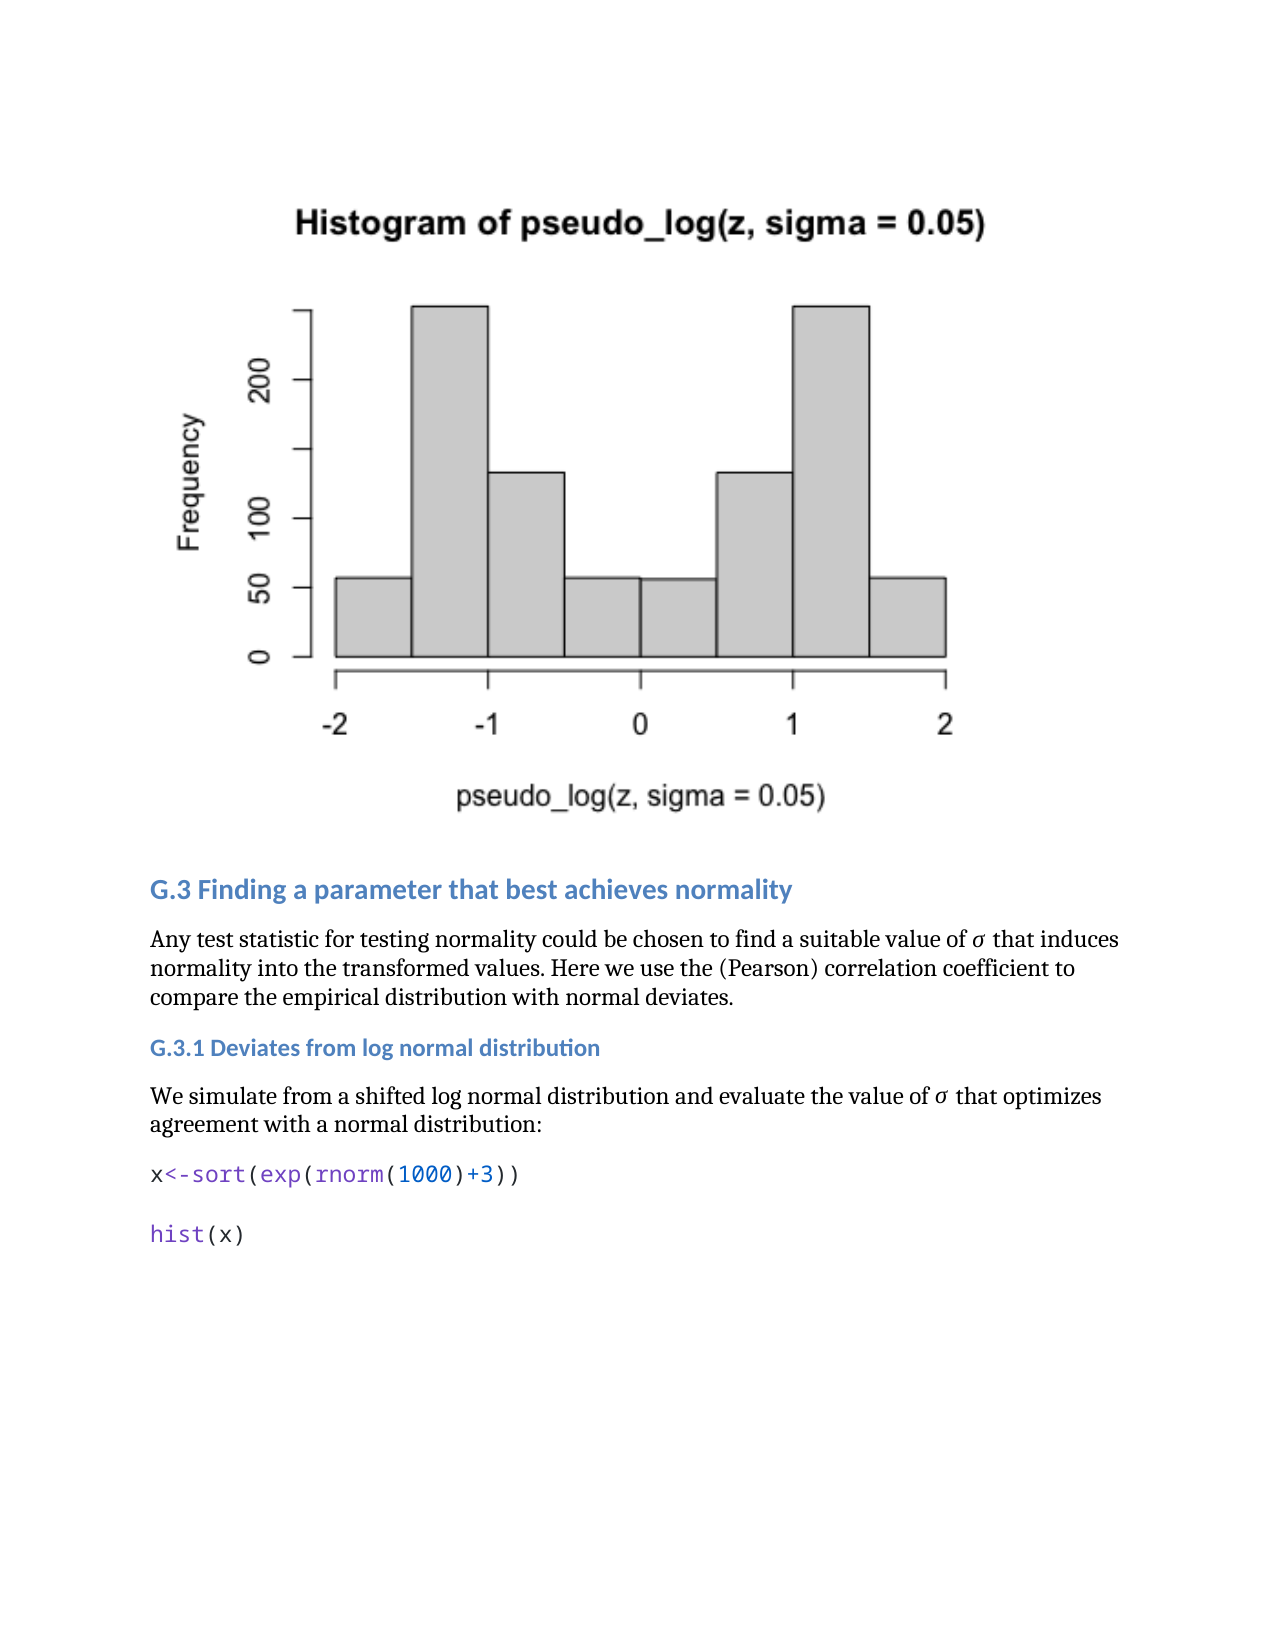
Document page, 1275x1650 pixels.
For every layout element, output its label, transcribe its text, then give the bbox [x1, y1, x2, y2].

subtitle G.3.1 Deviates from log normal distribution [150, 1032, 1125, 1063]
text Any test statistic for testing normality could be chosen to find a suitable value of that induces normality into the transformed values. Here we use the (Pearson) correlation coefficient to compare the empirical distribution with normal deviates. [150, 925, 1125, 1011]
subtitle G.3 Finding a parameter that best achieves normality [150, 871, 1125, 906]
text We simulate from a shifted log normal distribution and evaluate the value of that optimizes agreement with a normal distribution: [150, 1082, 1125, 1139]
text x<-sort(exp(rnorm(1000)+3)) hist(x) [150, 1158, 1125, 1249]
picture [168, 150, 1044, 850]
